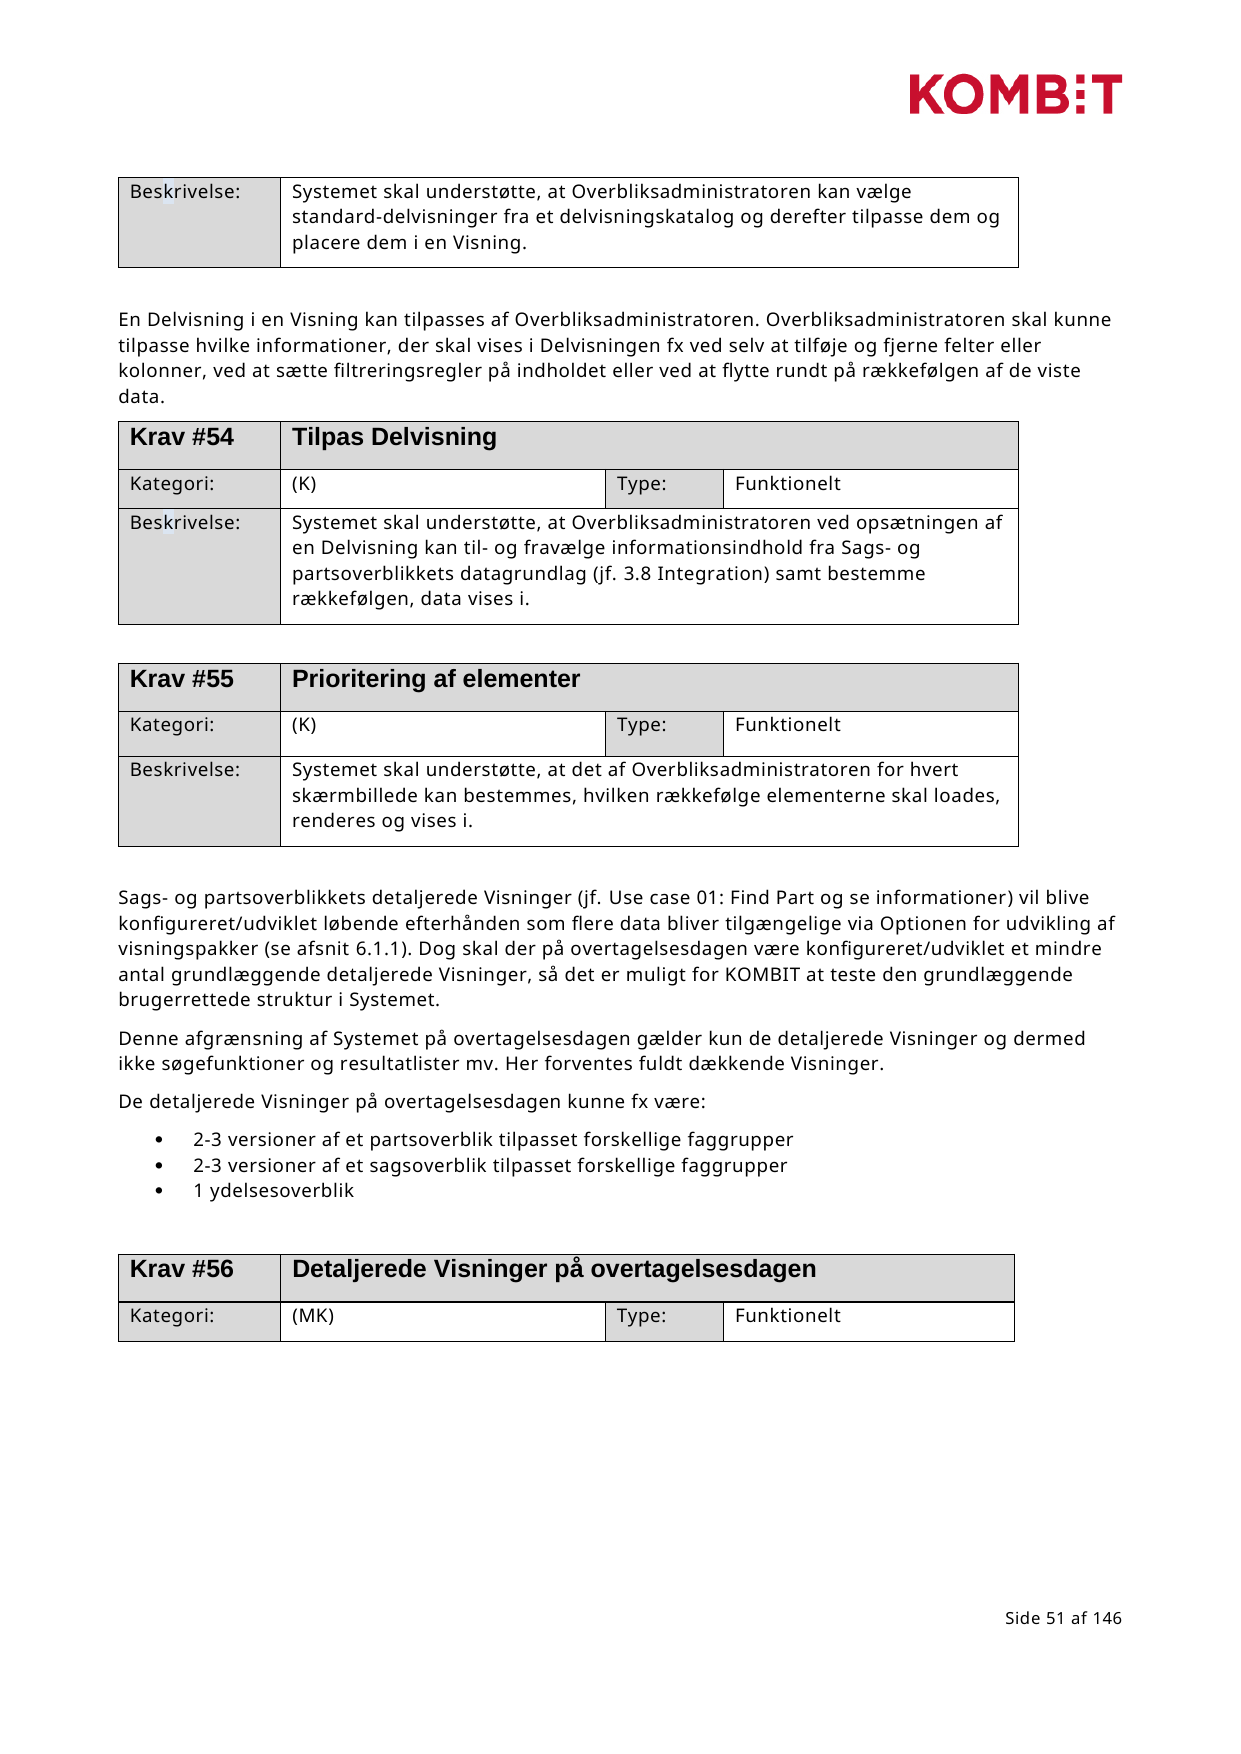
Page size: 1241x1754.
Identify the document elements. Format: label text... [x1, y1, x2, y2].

text Denne afgrænsning af Systemet på overtagelsesdagen gælder kun de detaljerede Visninger og dermed ikke søgefunktioner og resultatlister mv. Her forventes fuldt dækkende Visninger. [118, 1025, 1122, 1076]
table_cell Systemet skal understøtte, at det af Overbliksadministratoren for hvert skærmbillede kan bestemmes, hvilken rækkefølge elementerne skal loades, renderes og vises i. [281, 757, 1018, 846]
table_cell Kategori: [119, 470, 280, 508]
text De detaljerede Visninger på overtagelsesdagen kunne fx være: [118, 1088, 1122, 1114]
picture [910, 73, 1123, 114]
table_cell (K) [281, 470, 605, 508]
table_cell Kategori: [119, 712, 280, 756]
table_header Detaljerede Visninger på overtagelsesdagen [281, 1255, 1014, 1301]
table_header Tilpas Delvisning [281, 422, 1018, 469]
table_cell Systemet skal understøtte, at Overbliksadministratoren ved opsætningen af en Delvisning kan til- og fravælge informationsindhold fra Sags- og partsoverblikkets datagrundlag (jf. 3.8 Integration) samt bestemme rækkefølgen, data vises i. [281, 509, 1018, 624]
table_cell Beskrivelse: [119, 757, 280, 846]
table_header Prioritering af elementer [281, 664, 1018, 711]
table_cell Beskrivelse: [119, 509, 280, 624]
table_cell Type: [606, 1303, 723, 1341]
table_cell (K) [281, 712, 605, 756]
text En Delvisning i en Visning kan tilpasses af Overbliksadministratoren. Overbliksadministratoren skal kunne tilpasse hvilke informationer, der skal vises i Delvisningen fx ved selv at tilføje og fjerne felter eller kolonner, ved at sætte filtreringsregler på indholdet eller ved at flytte rundt på rækkefølgen af de viste data. [118, 306, 1122, 408]
table_cell Funktionelt [724, 1303, 1014, 1341]
table_cell Type: [606, 712, 723, 756]
table_cell Kategori: [119, 1303, 280, 1341]
list 2-3 versioner af et sagsoverblik tilpasset forskellige faggrupper [156, 1152, 1122, 1177]
list 2-3 versioner af et partsoverblik tilpasset forskellige faggrupper [156, 1126, 1122, 1152]
table_cell Funktionelt [724, 470, 1018, 508]
table_cell Systemet skal understøtte, at Overbliksadministratoren kan vælge standard-delvisninger fra et delvisningskatalog og derefter tilpasse dem og placere dem i en Visning. [281, 178, 1018, 267]
table_cell (MK) [281, 1303, 605, 1341]
table_cell Type: [606, 470, 723, 508]
list 1 ydelsesoverblik [156, 1177, 1122, 1203]
text Sags- og partsoverblikkets detaljerede Visninger (jf. Use case 01: Find Part og se informationer) vil blive konfigureret/udviklet løbende efterhånden som flere data bliver tilgængelige via Optionen for udvikling af visningspakker (se afsnit 6.1.1). Dog skal der på overtagelsesdagen være konfigureret/udviklet et mindre antal grundlæggende detaljerede Visninger, så det er muligt for KOMBIT at teste den grundlæggende brugerrettede struktur i Systemet. [118, 885, 1122, 1012]
table_cell Beskrivelse: [119, 178, 280, 267]
table_cell Funktionelt [724, 712, 1018, 756]
